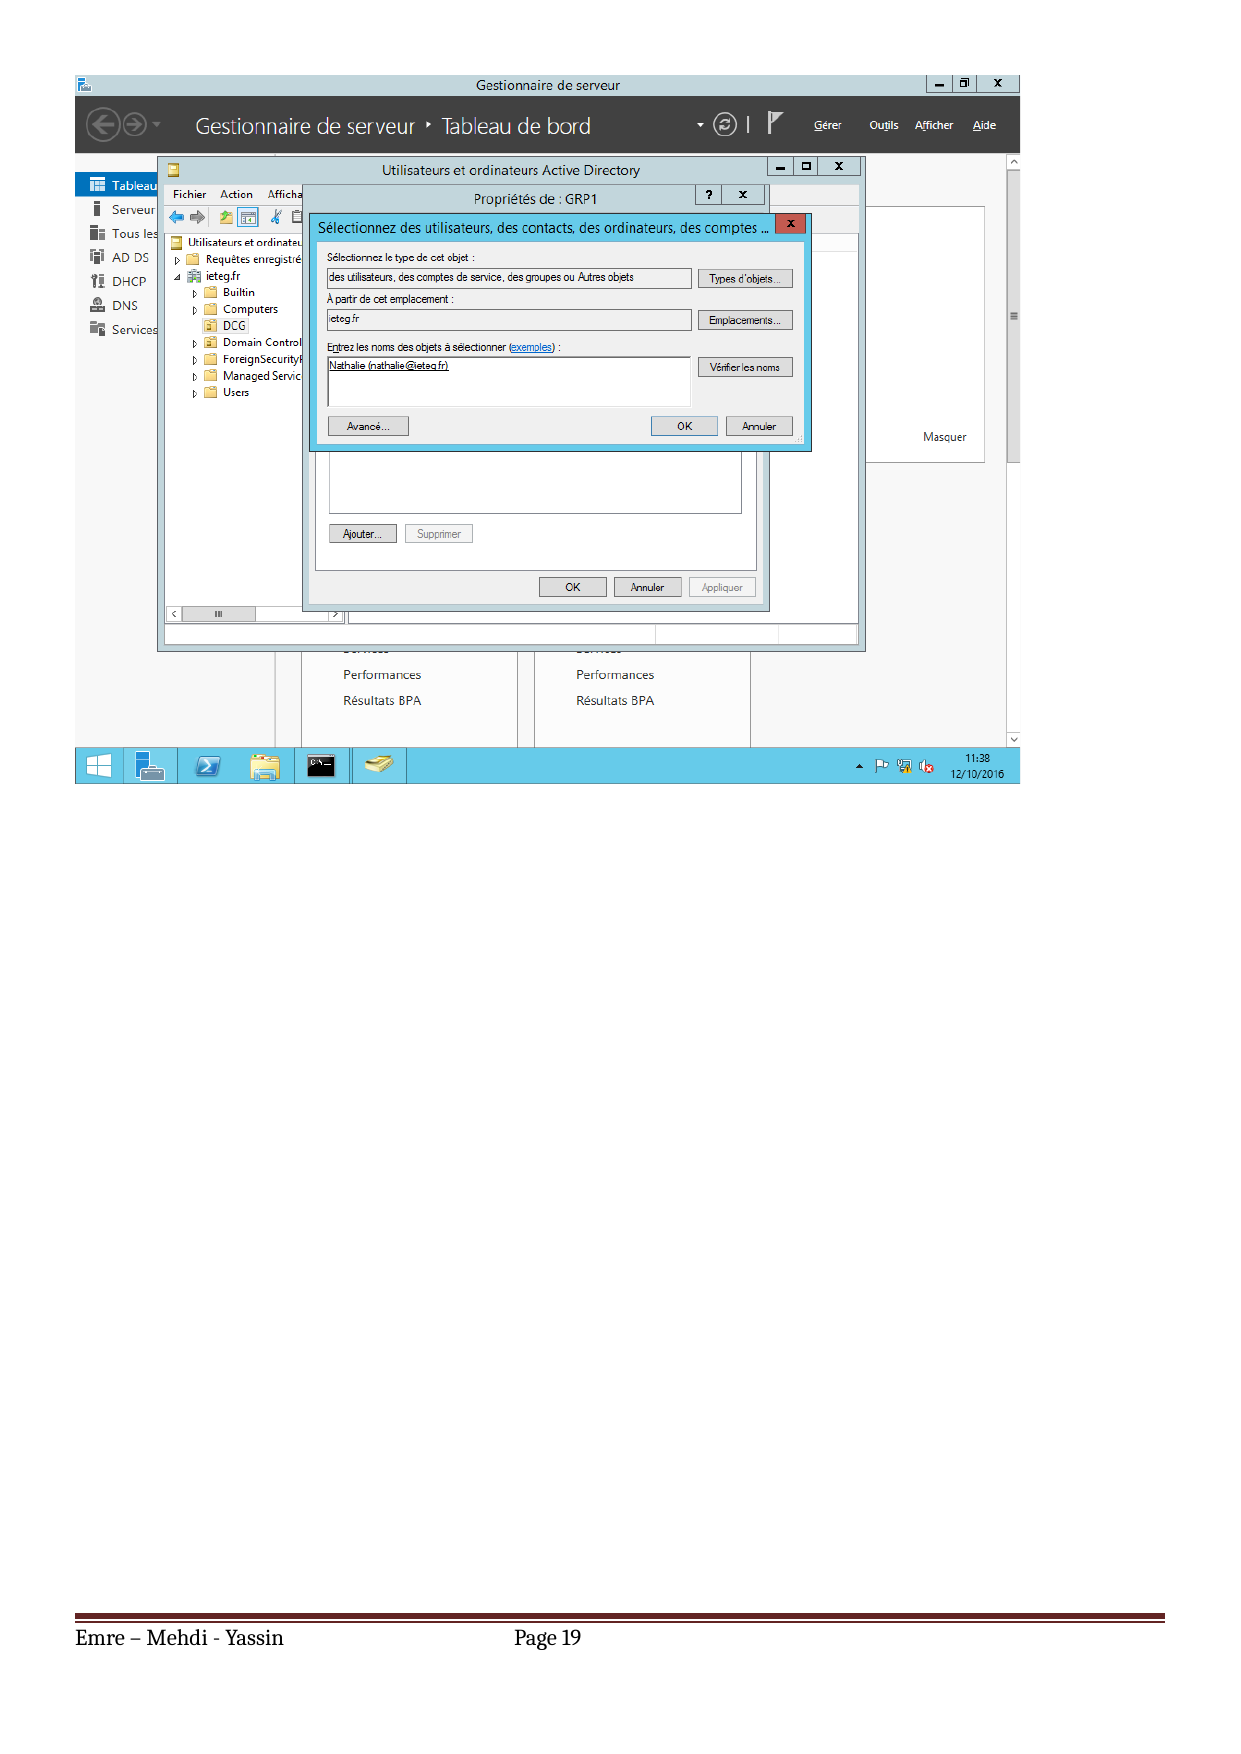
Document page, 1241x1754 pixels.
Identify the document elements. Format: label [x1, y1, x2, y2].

picture [75, 75, 1021, 784]
